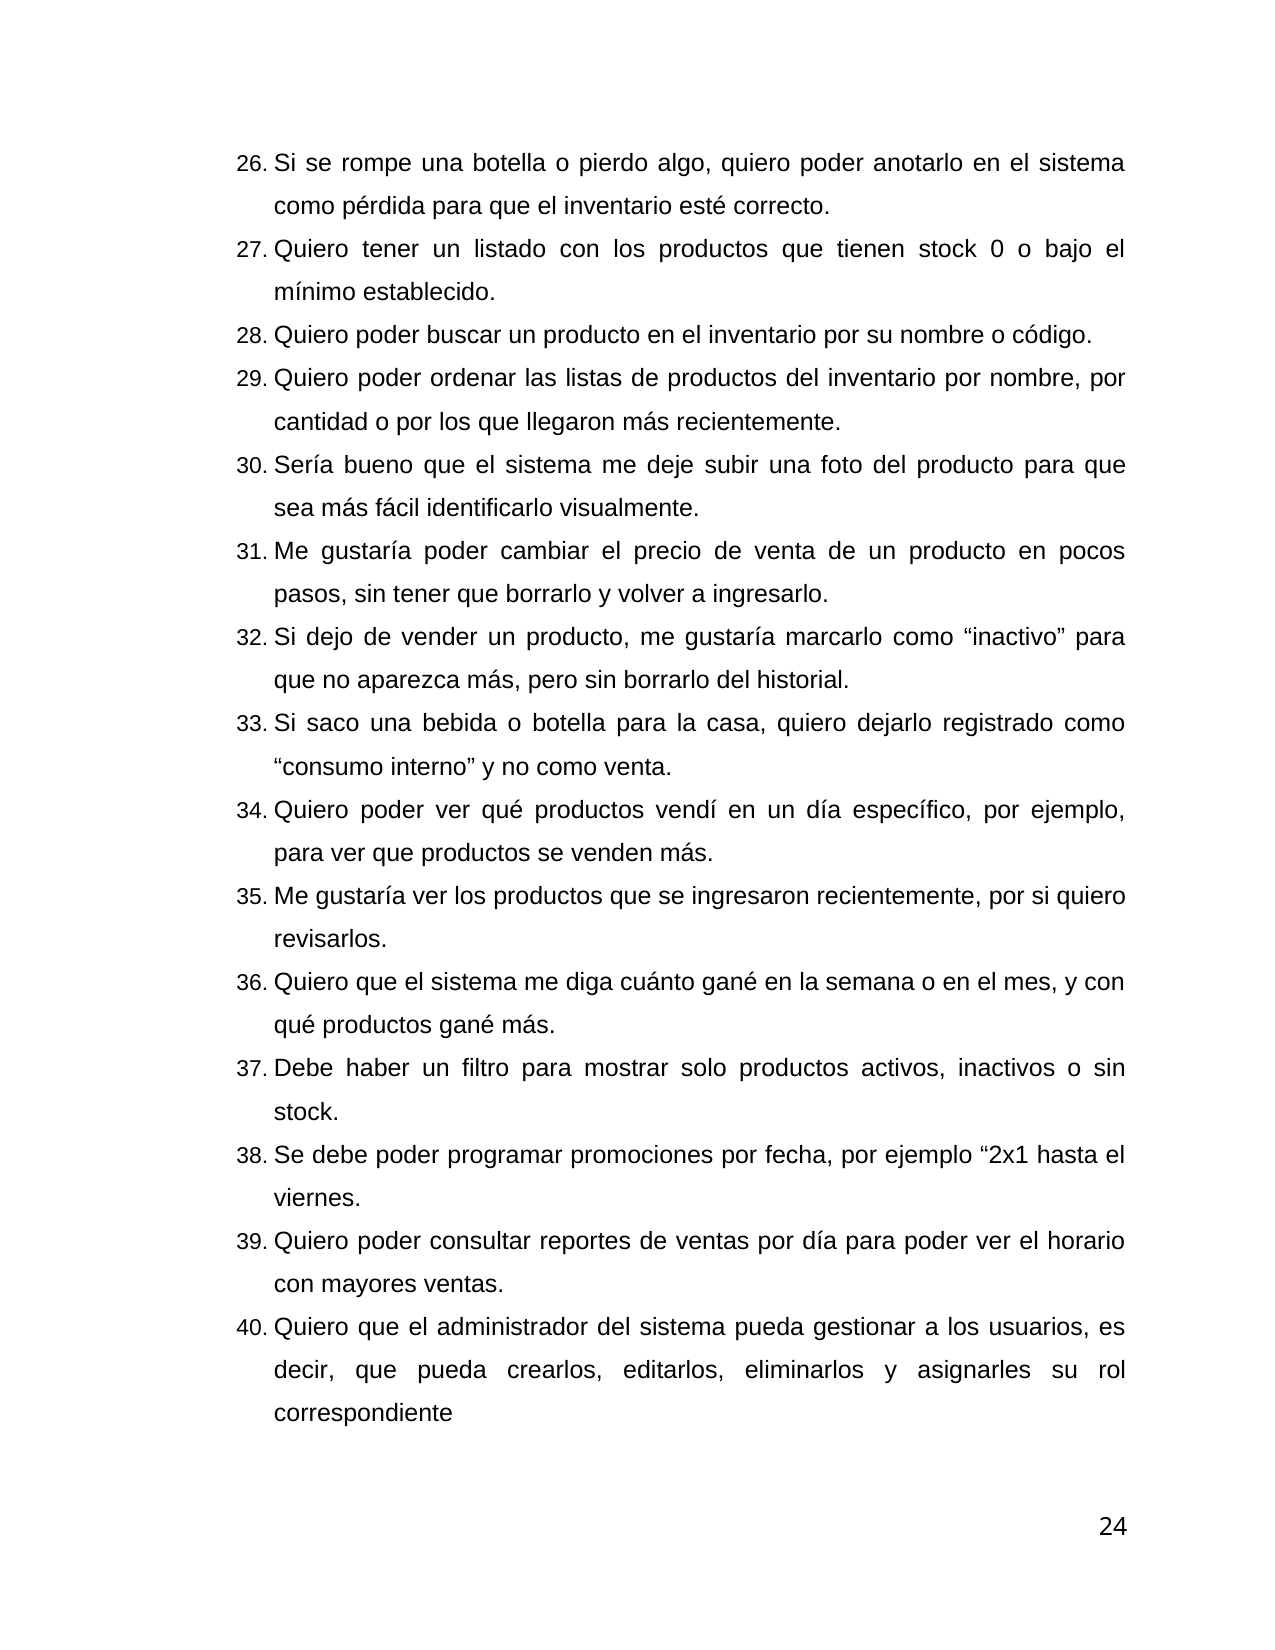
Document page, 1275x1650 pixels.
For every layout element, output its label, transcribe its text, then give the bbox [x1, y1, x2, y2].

list Me gustaría ver los productos que se ingresaron recientemente, por si quiero revisarlos. [236, 881, 1127, 953]
list Quiero tener un listado con los productos que tienen stock 0 o bajo el mínimo establecido. [236, 234, 1127, 306]
list Si se rompe una botella o pierdo algo, quiero poder anotarlo en el sistema como pérdida para que el inventario esté correcto. [236, 148, 1127, 219]
list Debe haber un filtro para mostrar solo productos activos, inactivos o sin stock. [236, 1053, 1127, 1125]
list Si saco una bebida o botella para la casa, quiero dejarlo registrado como “consumo interno” y no como venta. [236, 708, 1127, 780]
list Quiero que el sistema me diga cuánto gané en la semana o en el mes, y con qué productos gané más. [236, 967, 1127, 1039]
list Sería bueno que el sistema me deje subir una foto del producto para que sea más fácil identificarlo visualmente. [236, 449, 1127, 521]
list Se debe poder programar promociones por fecha, por ejemplo “2x1 hasta el viernes. [236, 1139, 1127, 1211]
list Quiero poder ordenar las listas de productos del inventario por nombre, por cantidad o por los que llegaron más recientemente. [236, 363, 1127, 435]
list Quiero poder consultar reportes de ventas por día para poder ver el horario con mayores ventas. [236, 1226, 1127, 1298]
list Si dejo de vender un producto, me gustaría marcarlo como “inactivo” para que no aparezca más, pero sin borrarlo del historial. [236, 622, 1127, 694]
list Quiero poder ver qué productos vendí en un día específico, por ejemplo, para ver que productos se venden más. [236, 794, 1127, 866]
list Quiero que el administrador del sistema pueda gestionar a los usuarios, es decir, que pueda crearlos, editarlos, eliminarlos y asignarles su rol correspondiente [236, 1312, 1127, 1427]
list Me gustaría poder cambiar el precio de venta de un producto en pocos pasos, sin tener que borrarlo y volver a ingresarlo. [236, 536, 1127, 608]
list Quiero poder buscar un producto en el inventario por su nombre o código. [236, 320, 1127, 349]
